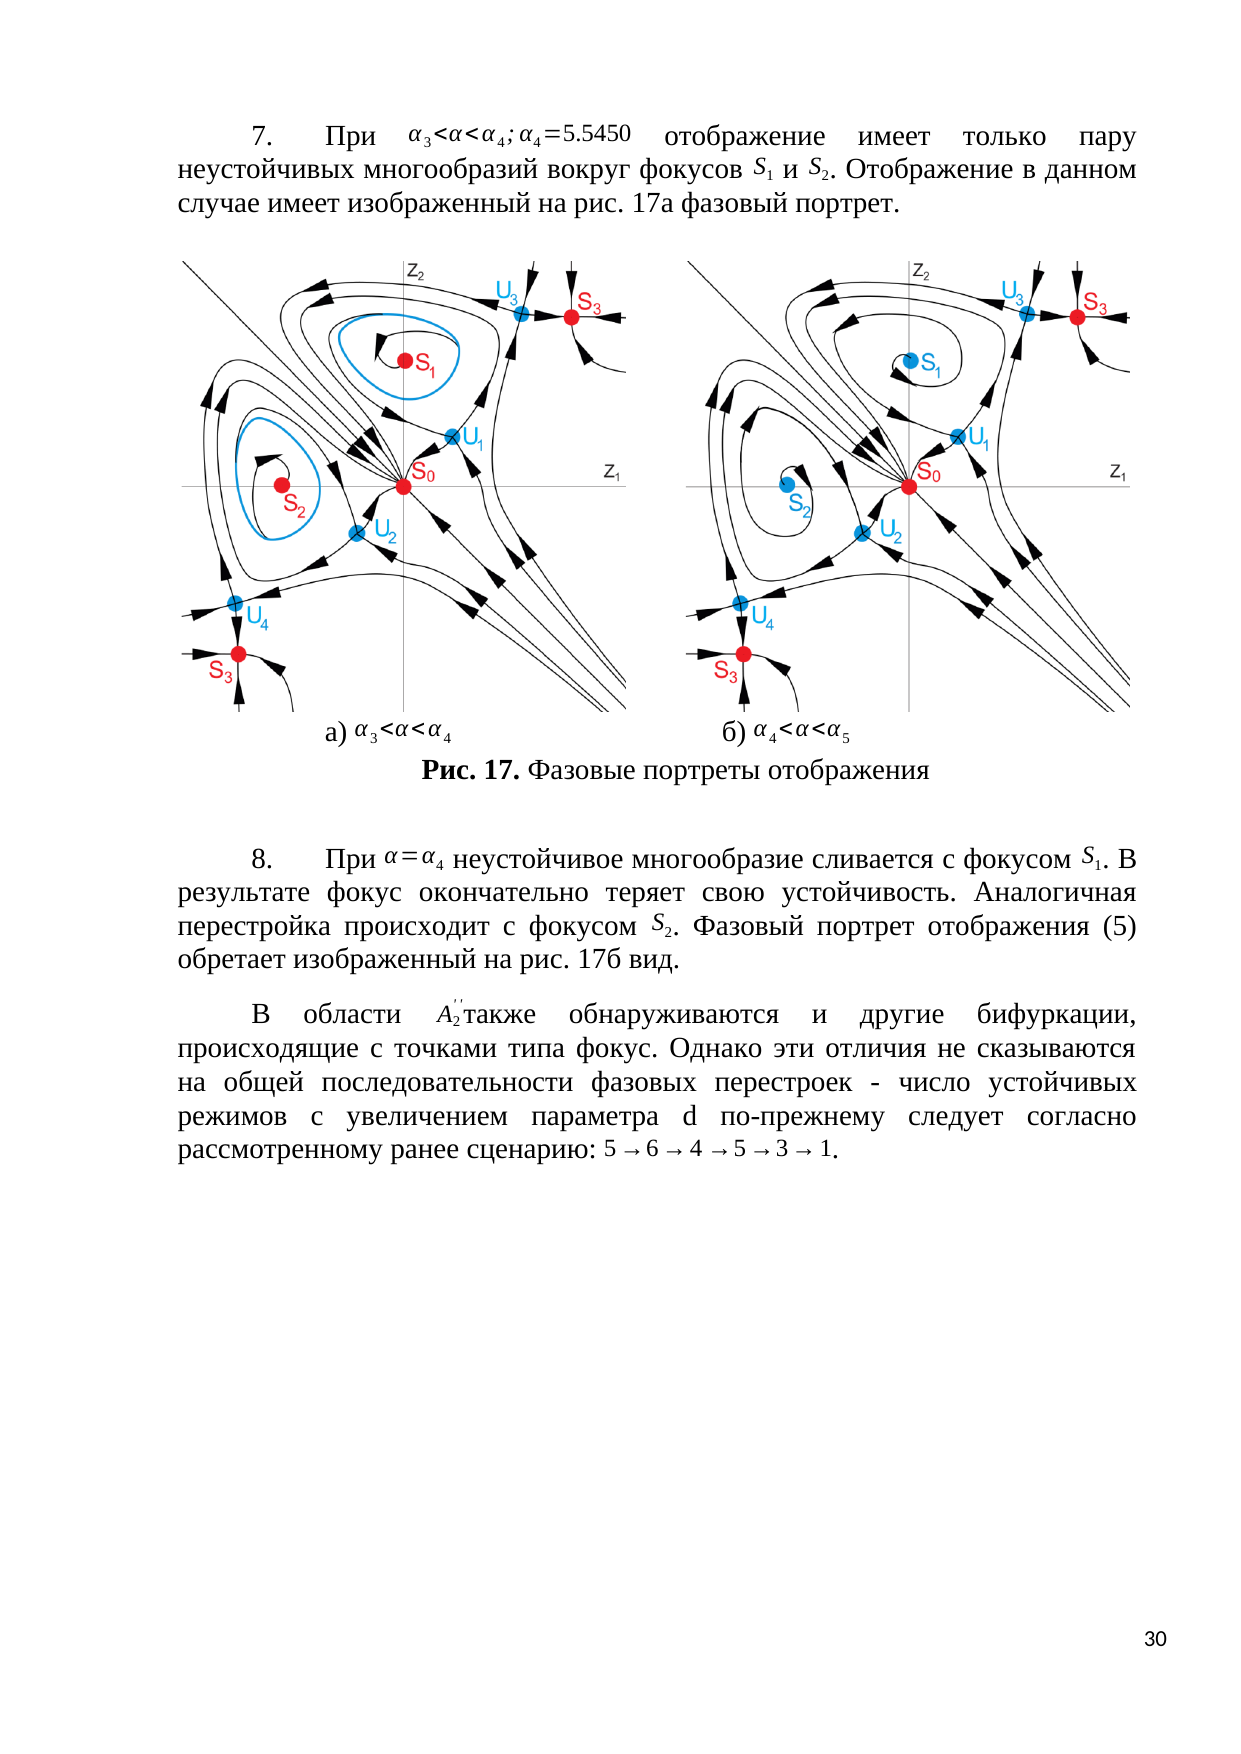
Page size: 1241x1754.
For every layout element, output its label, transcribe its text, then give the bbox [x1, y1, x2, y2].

picture [181, 261, 626, 712]
list При неустойчивое многообразие сливается с фокусом . В результате фокус окончательно теряет свою устойчивость. Аналогичная перестройка происходит с фокусом . Фазовый портрет отображения (5) обретает изображенный на рис. 17б вид. [177, 841, 1137, 975]
list При отображение имеет только пару неустойчивых многообразий вокруг фокусов и . Отображение в данном случае имеет изображенный на рис. 17а фазовый портрет. [177, 118, 1137, 219]
text В области также обнаруживаются и другие бифуркации, происходящие с точками типа фокус. Однако эти отличия не сказываются на общей последовательности фазовых перестроек - число устойчивых режимов с увеличением параметра d по-прежнему следует согласно рассмотренному ранее сценарию: . [177, 996, 1137, 1165]
picture [685, 261, 1130, 712]
